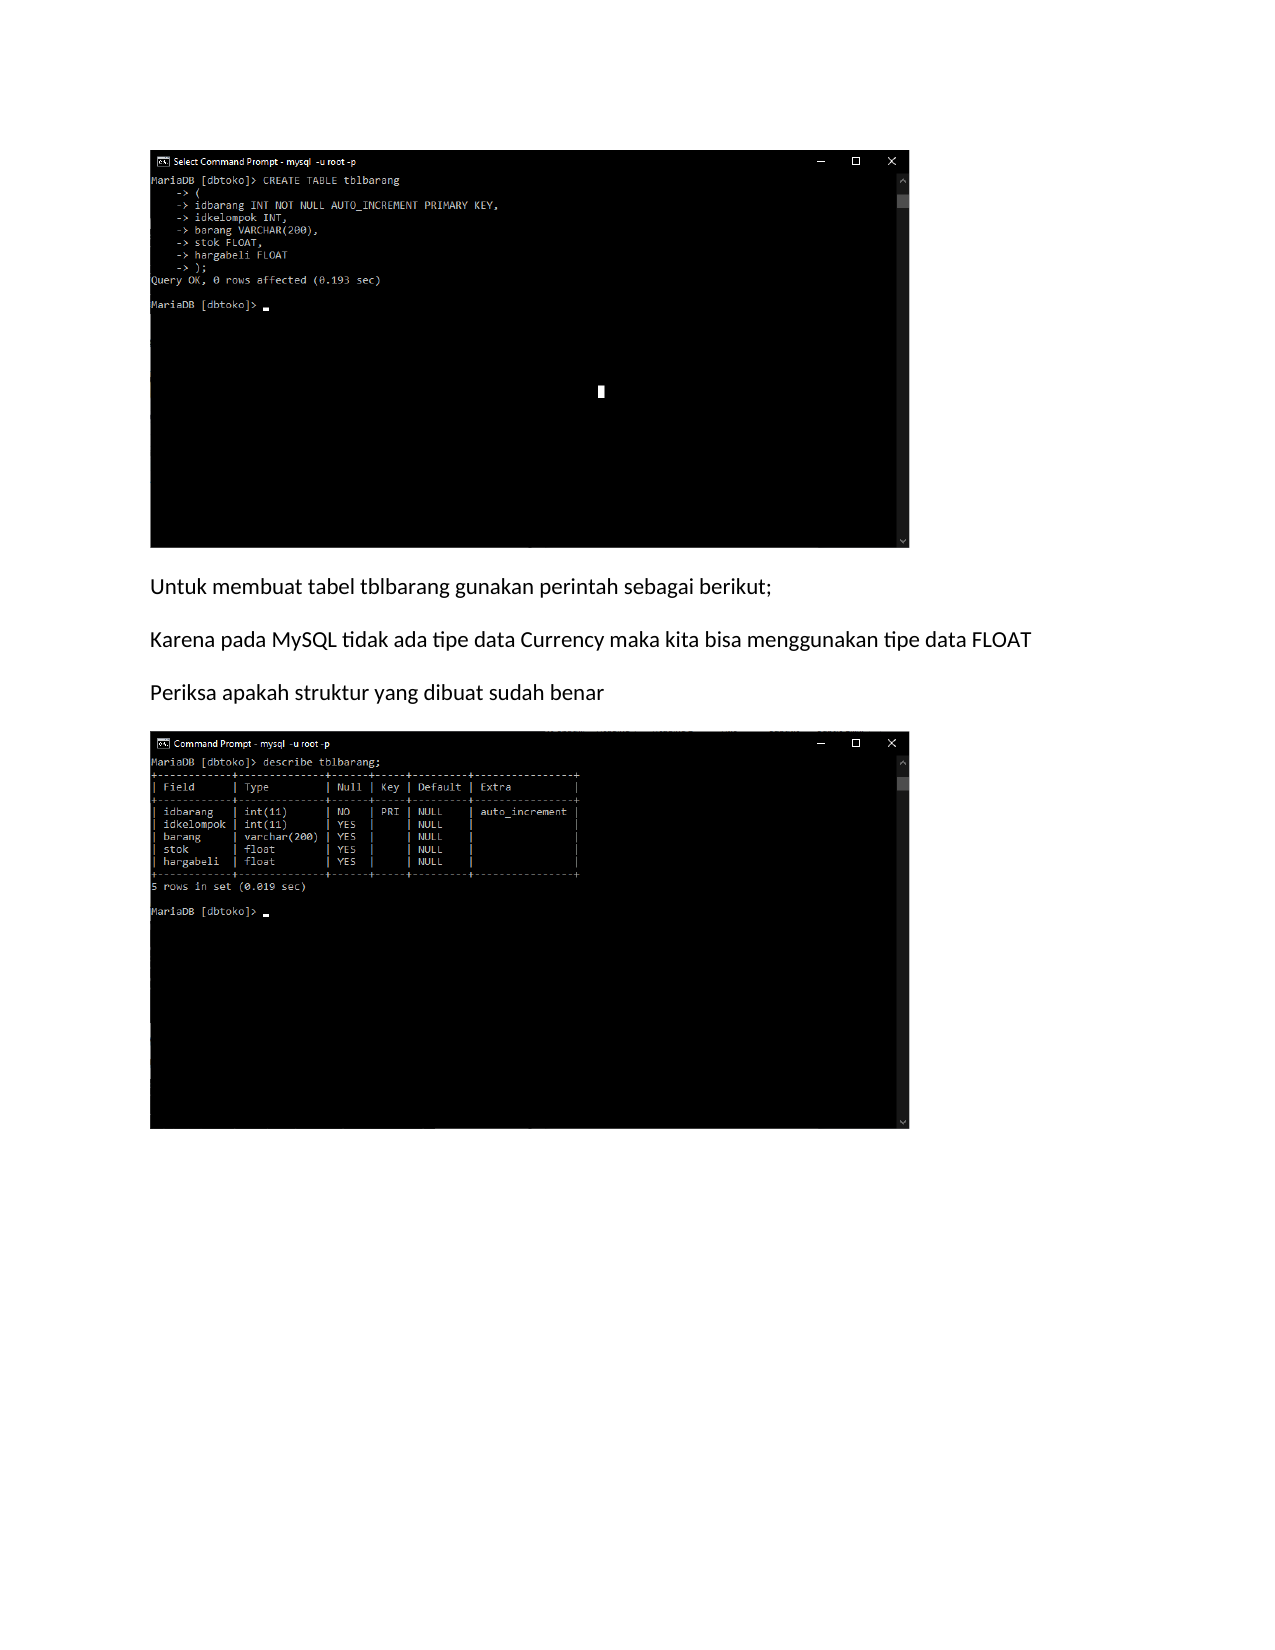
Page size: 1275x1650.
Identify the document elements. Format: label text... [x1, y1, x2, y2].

text Karena pada MySQL tidak ada tipe data Currency maka kita bisa menggunakan tipe data FLOAT [150, 625, 1125, 653]
picture [150, 150, 910, 548]
text Untuk membuat tabel tblbarang gunakan perintah sebagai berikut; [150, 572, 1125, 600]
picture [150, 731, 910, 1129]
text Periksa apakah struktur yang dibuat sudah benar [150, 678, 1125, 706]
